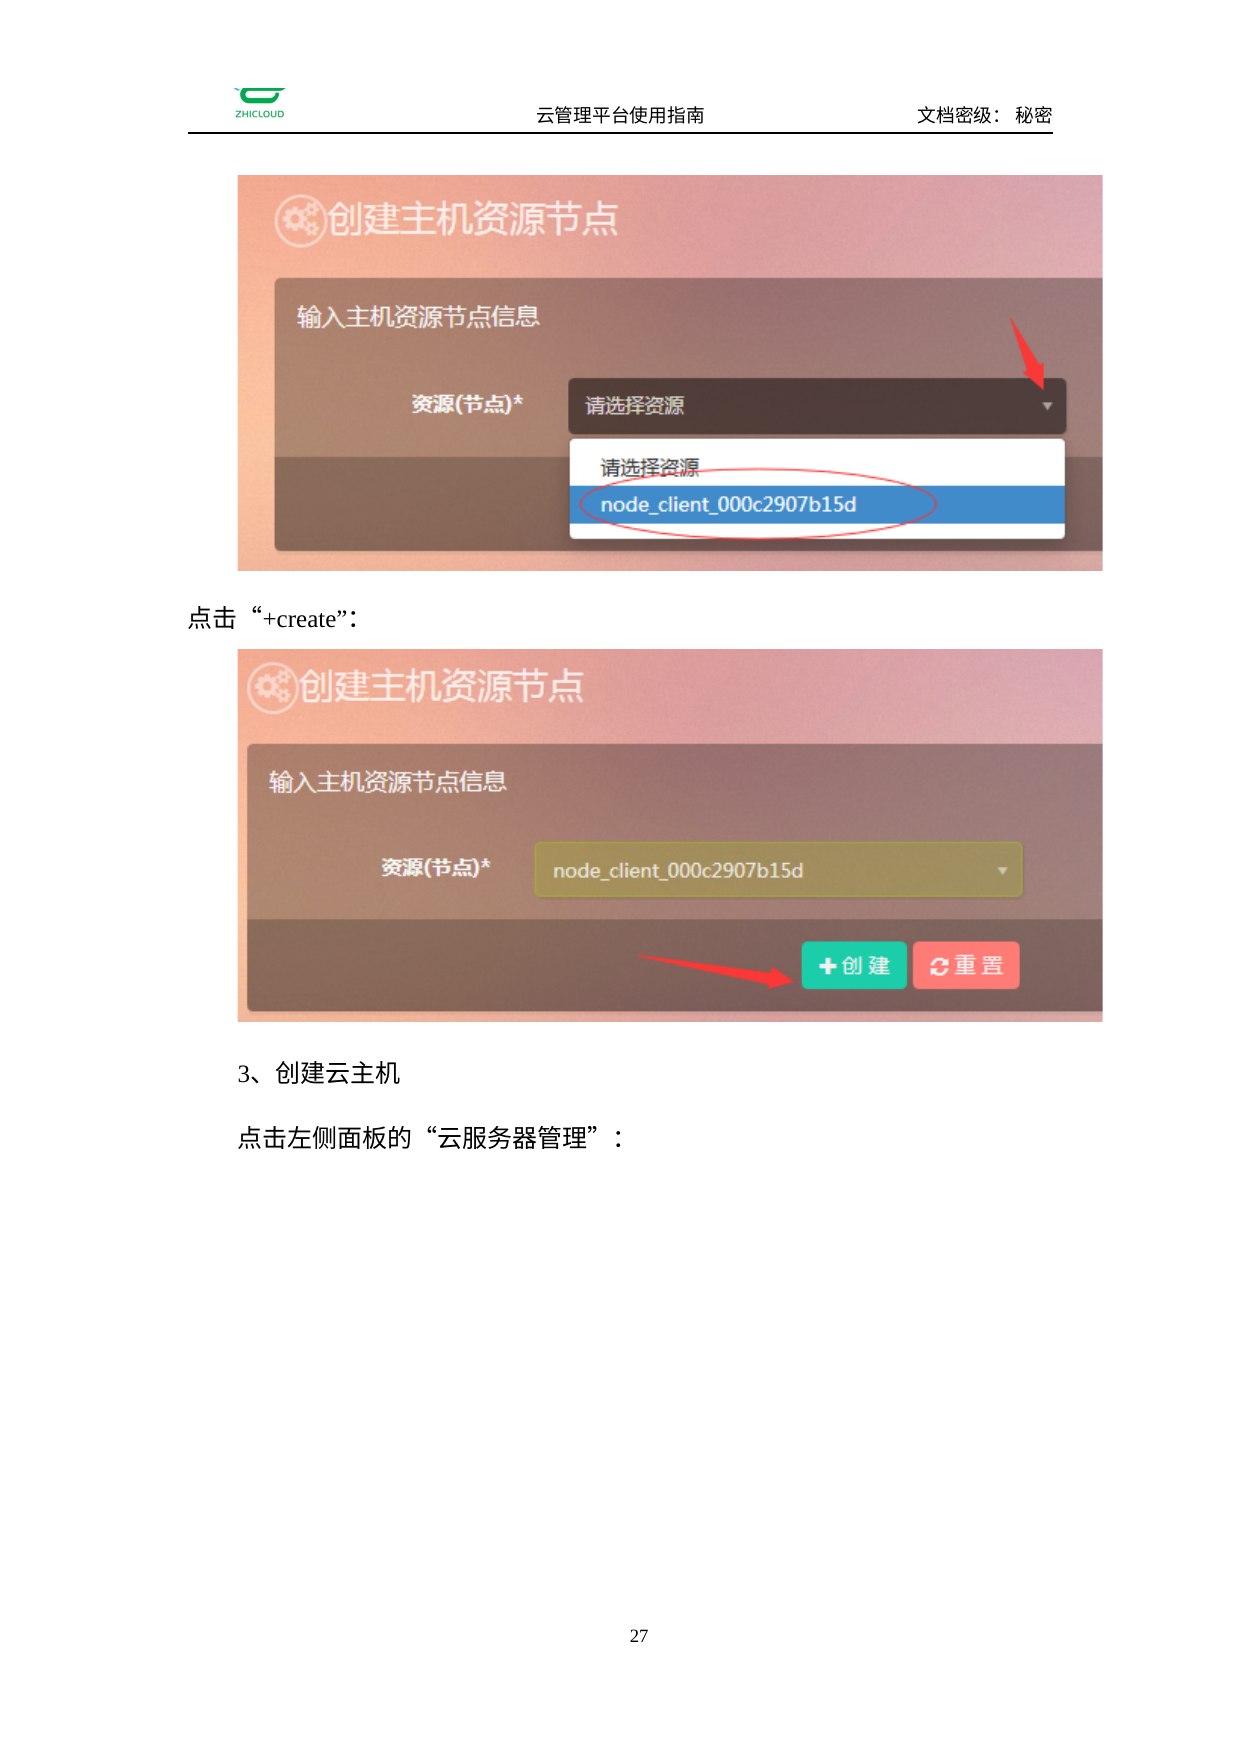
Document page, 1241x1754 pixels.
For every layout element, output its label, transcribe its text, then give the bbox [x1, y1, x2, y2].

text 点击左侧面板的“云服务器管理”： [187, 1104, 1053, 1169]
text 3、创建云主机 [187, 1039, 1053, 1104]
picture [225, 88, 293, 122]
picture [237, 649, 1103, 1022]
picture [237, 175, 1103, 571]
